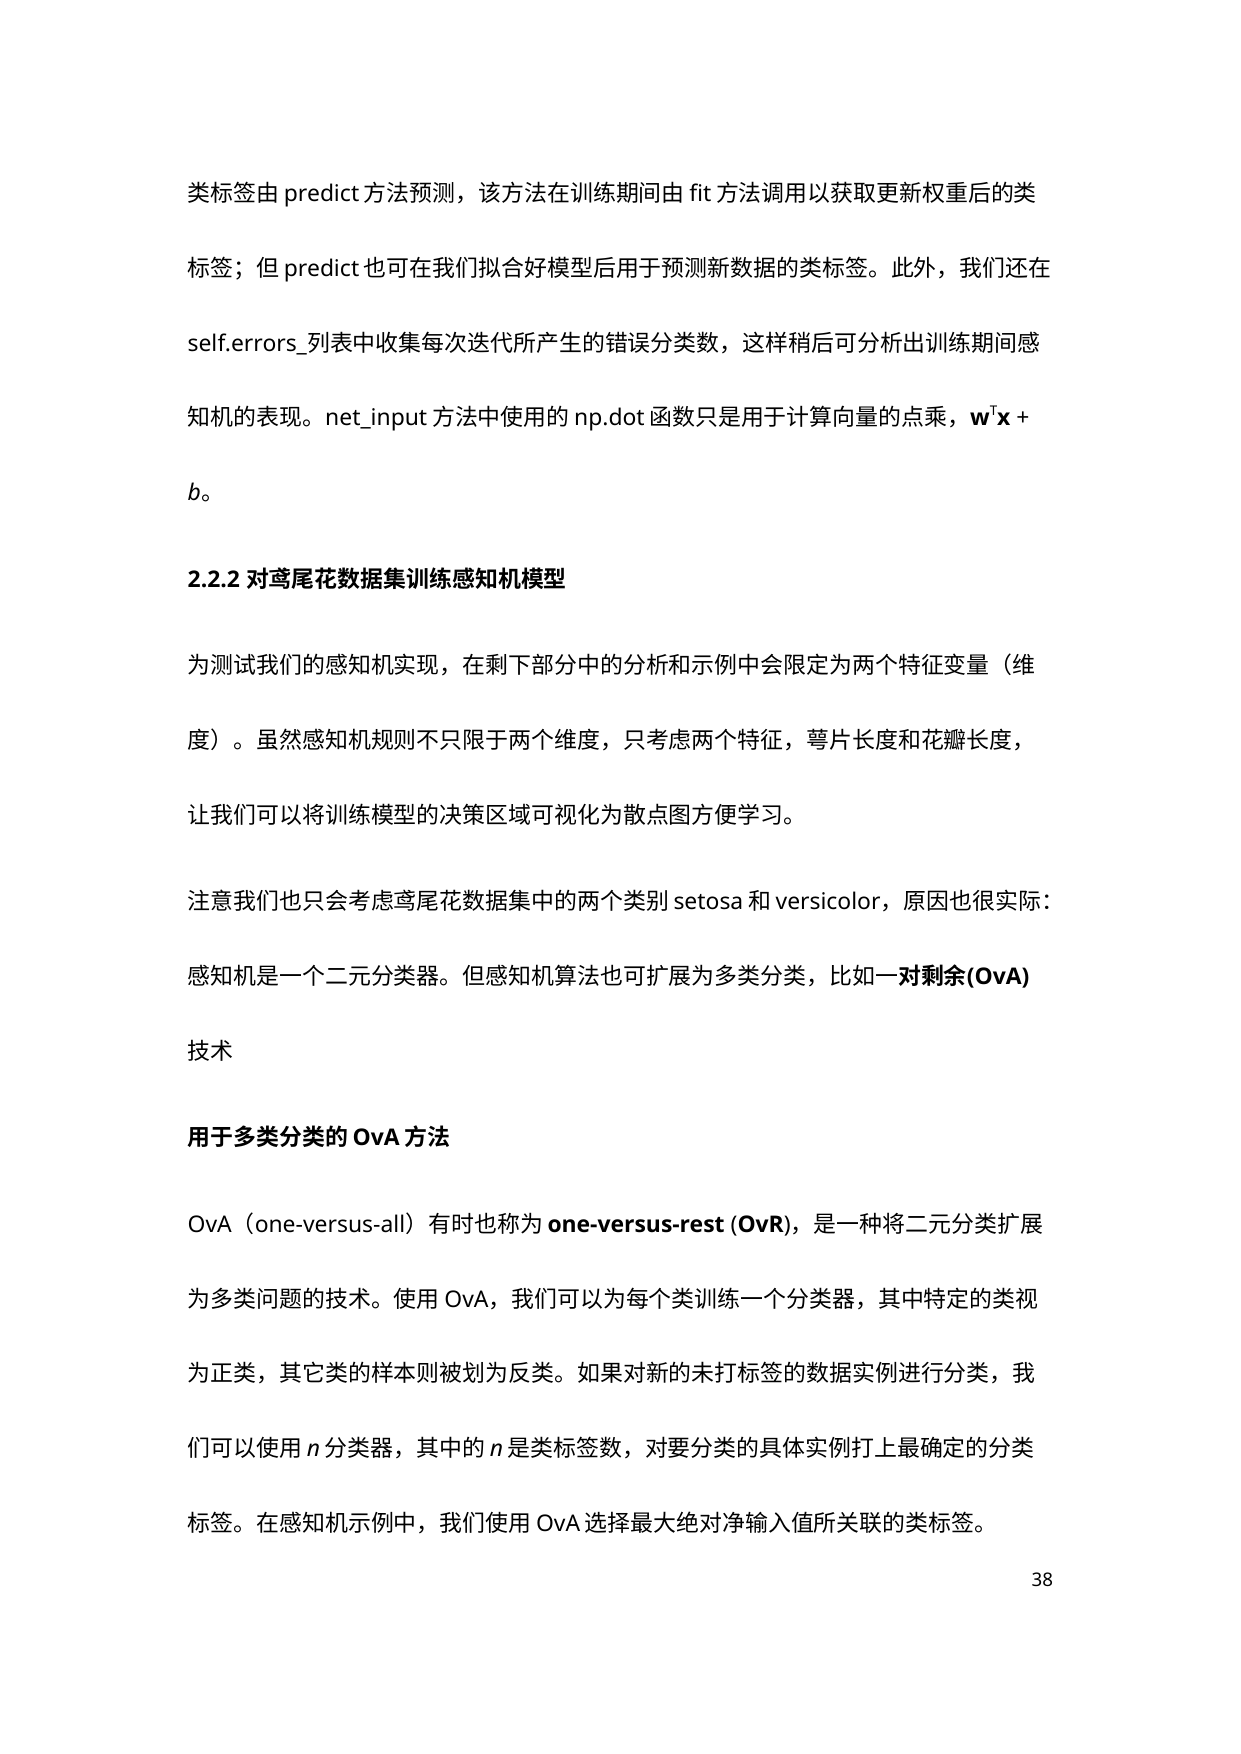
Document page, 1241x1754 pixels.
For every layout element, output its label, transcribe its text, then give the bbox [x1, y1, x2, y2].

text 2.2.2 对鸢尾花数据集训练感知机模型 [187, 545, 1053, 610]
text OvA（one-versus-all）有时也称为one-versus-rest (OvR)，是一种将二元分类扩展为多类问题的技术。使用OvA，我们可以为每个类训练一个分类器，其中特定的类视为正类，其它类的样本则被划为反类。如果对新的未打标签的数据实例进行分类，我们可以使用n分类器，其中的n是类标签数，对要分类的具体实例打上最确定的分类标签。在感知机示例中，我们使用OvA选择最大绝对净输入值所关联的类标签。 [187, 1190, 1053, 1554]
text 用于多类分类的OvA方法 [187, 1103, 1053, 1168]
text 为测试我们的感知机实现，在剩下部分中的分析和示例中会限定为两个特征变量（维度）。虽然感知机规则不只限于两个维度，只考虑两个特征，萼片长度和花瓣长度，让我们可以将训练模型的决策区域可视化为散点图方便学习。 [187, 631, 1053, 846]
text 注意我们也只会考虑鸢尾花数据集中的两个类别setosa和versicolor，原因也很实际：感知机是一个二元分类器。但感知机算法也可扩展为多类分类，比如一对剩余(OvA) 技术 [187, 867, 1053, 1082]
text 类标签由predict方法预测，该方法在训练期间由fit方法调用以获取更新权重后的类标签；但predict也可在我们拟合好模型后用于预测新数据的类标签。此外，我们还在self.errors_列表中收集每次迭代所产生的错误分类数，这样稍后可分析出训练期间感知机的表现。net_input方法中使用的np.dot函数只是用于计算向量的点乘，wTx + b。 [187, 159, 1053, 523]
